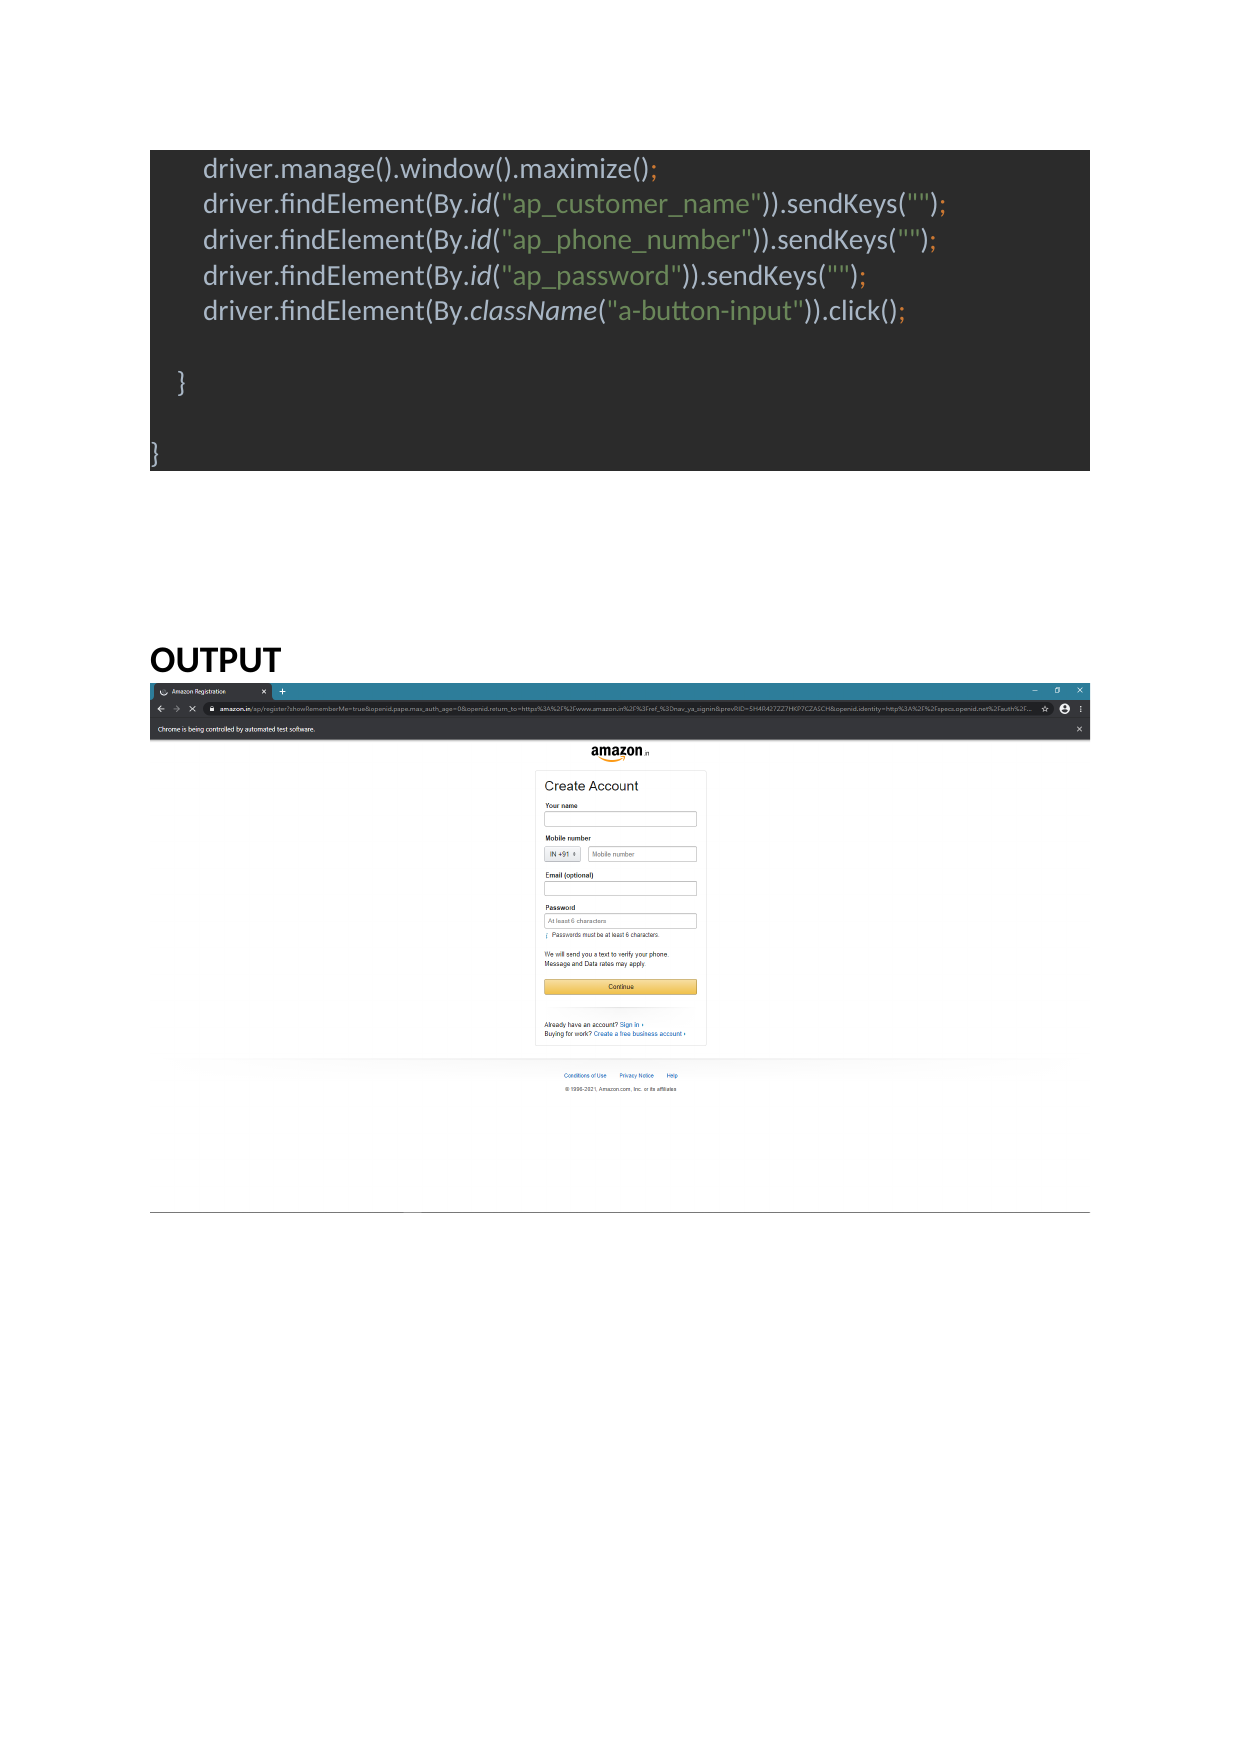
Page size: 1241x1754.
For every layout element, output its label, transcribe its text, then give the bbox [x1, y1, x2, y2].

picture [150, 683, 1091, 1213]
text OUTPUT [150, 636, 1090, 683]
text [150, 150, 1090, 471]
